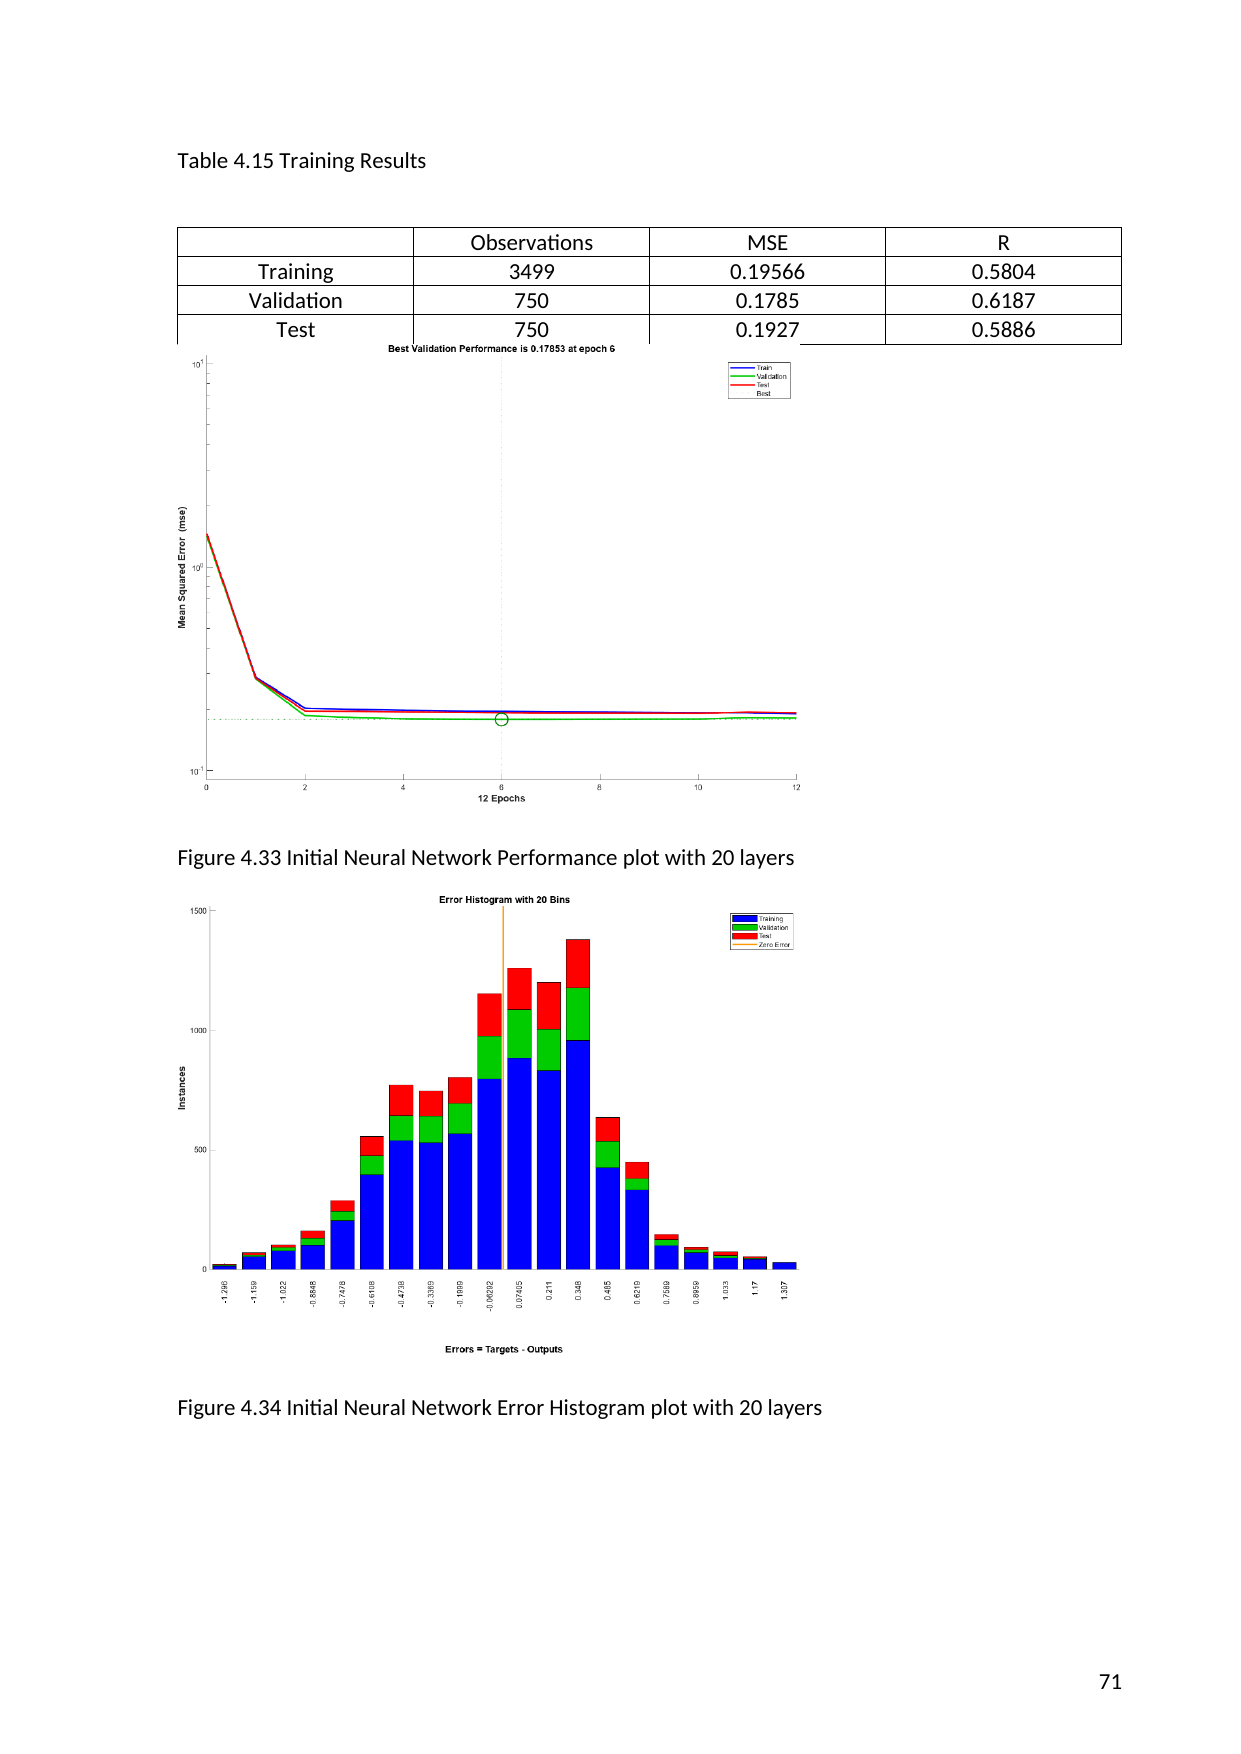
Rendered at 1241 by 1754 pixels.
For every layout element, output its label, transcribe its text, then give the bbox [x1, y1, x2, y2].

table_cell Test [178, 315, 413, 343]
table_cell Validation [178, 286, 413, 314]
table_cell 3499 [414, 257, 649, 285]
picture [177, 344, 800, 804]
table_cell 0.5886 [886, 315, 1121, 343]
table_cell 0.1927 [650, 315, 885, 343]
table_header Observations [414, 228, 649, 256]
table_header [178, 228, 413, 256]
table_cell 0.6187 [886, 286, 1121, 314]
table_cell Training [178, 257, 413, 285]
table_header MSE [650, 228, 885, 256]
table_cell 0.1785 [650, 286, 885, 314]
table_cell 0.5804 [886, 257, 1121, 285]
table_cell 0.19566 [650, 257, 885, 285]
table_cell 750 [414, 286, 649, 314]
picture [177, 895, 800, 1355]
table_header R [886, 228, 1121, 256]
table_cell 750 [414, 315, 649, 343]
